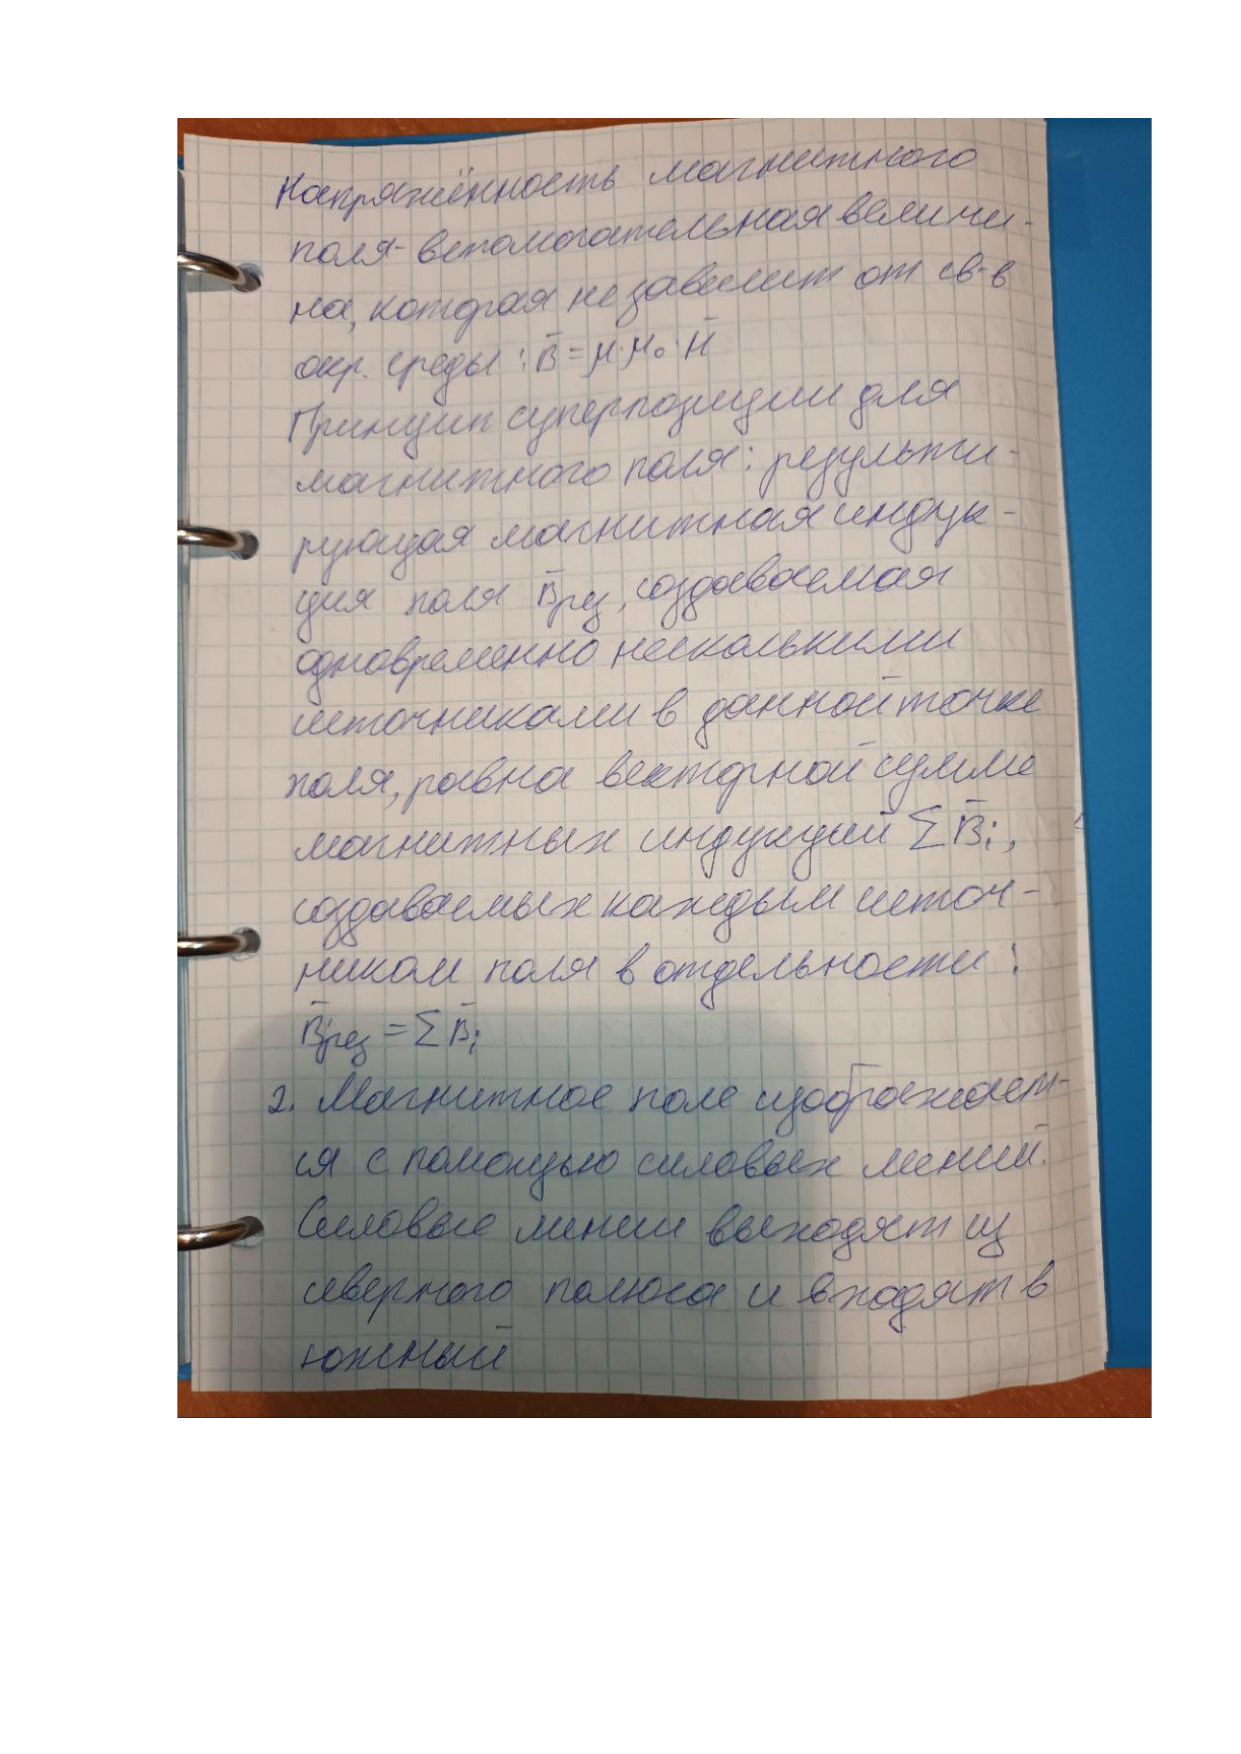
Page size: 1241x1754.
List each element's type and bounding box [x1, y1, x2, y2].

picture [177, 118, 1152, 1418]
